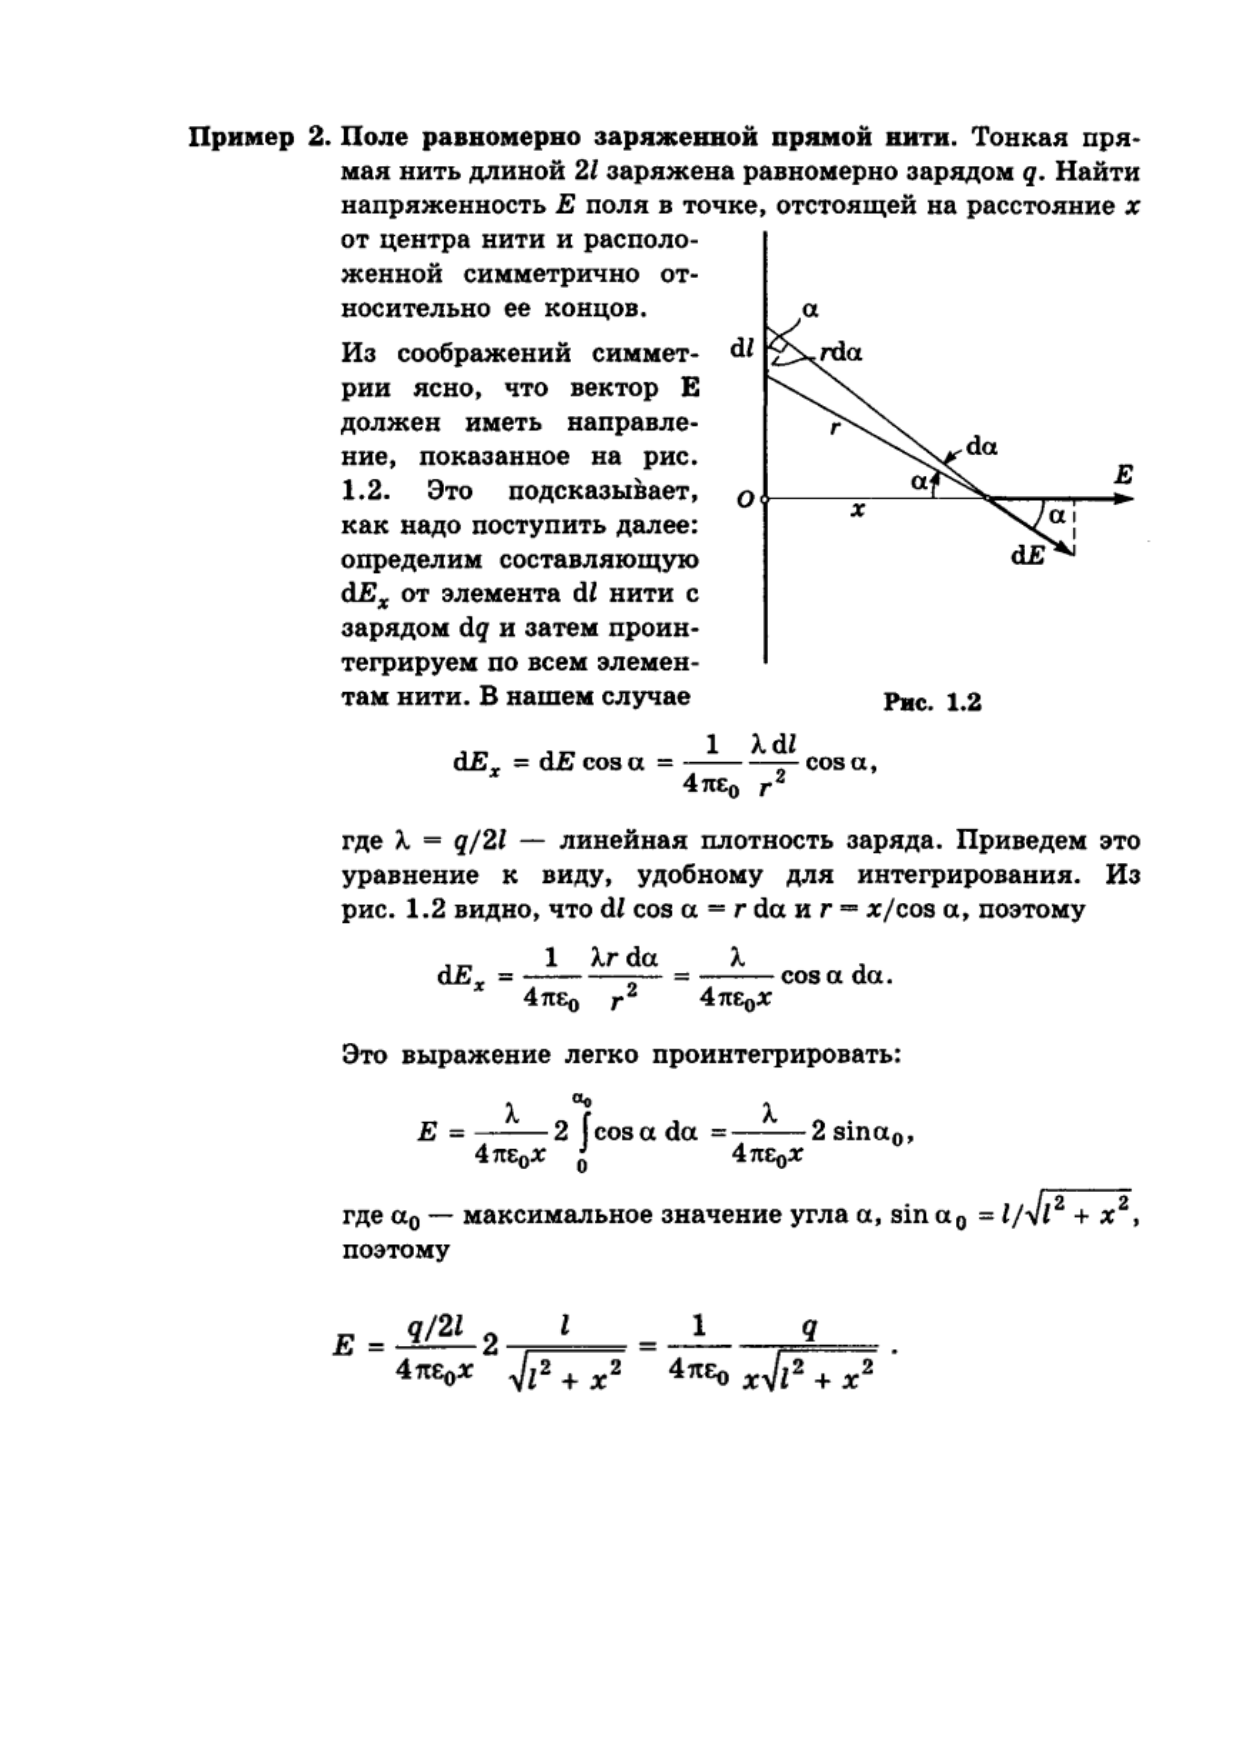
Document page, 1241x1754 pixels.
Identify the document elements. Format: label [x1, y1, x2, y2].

picture [177, 118, 1152, 1279]
picture [251, 1297, 1154, 1413]
